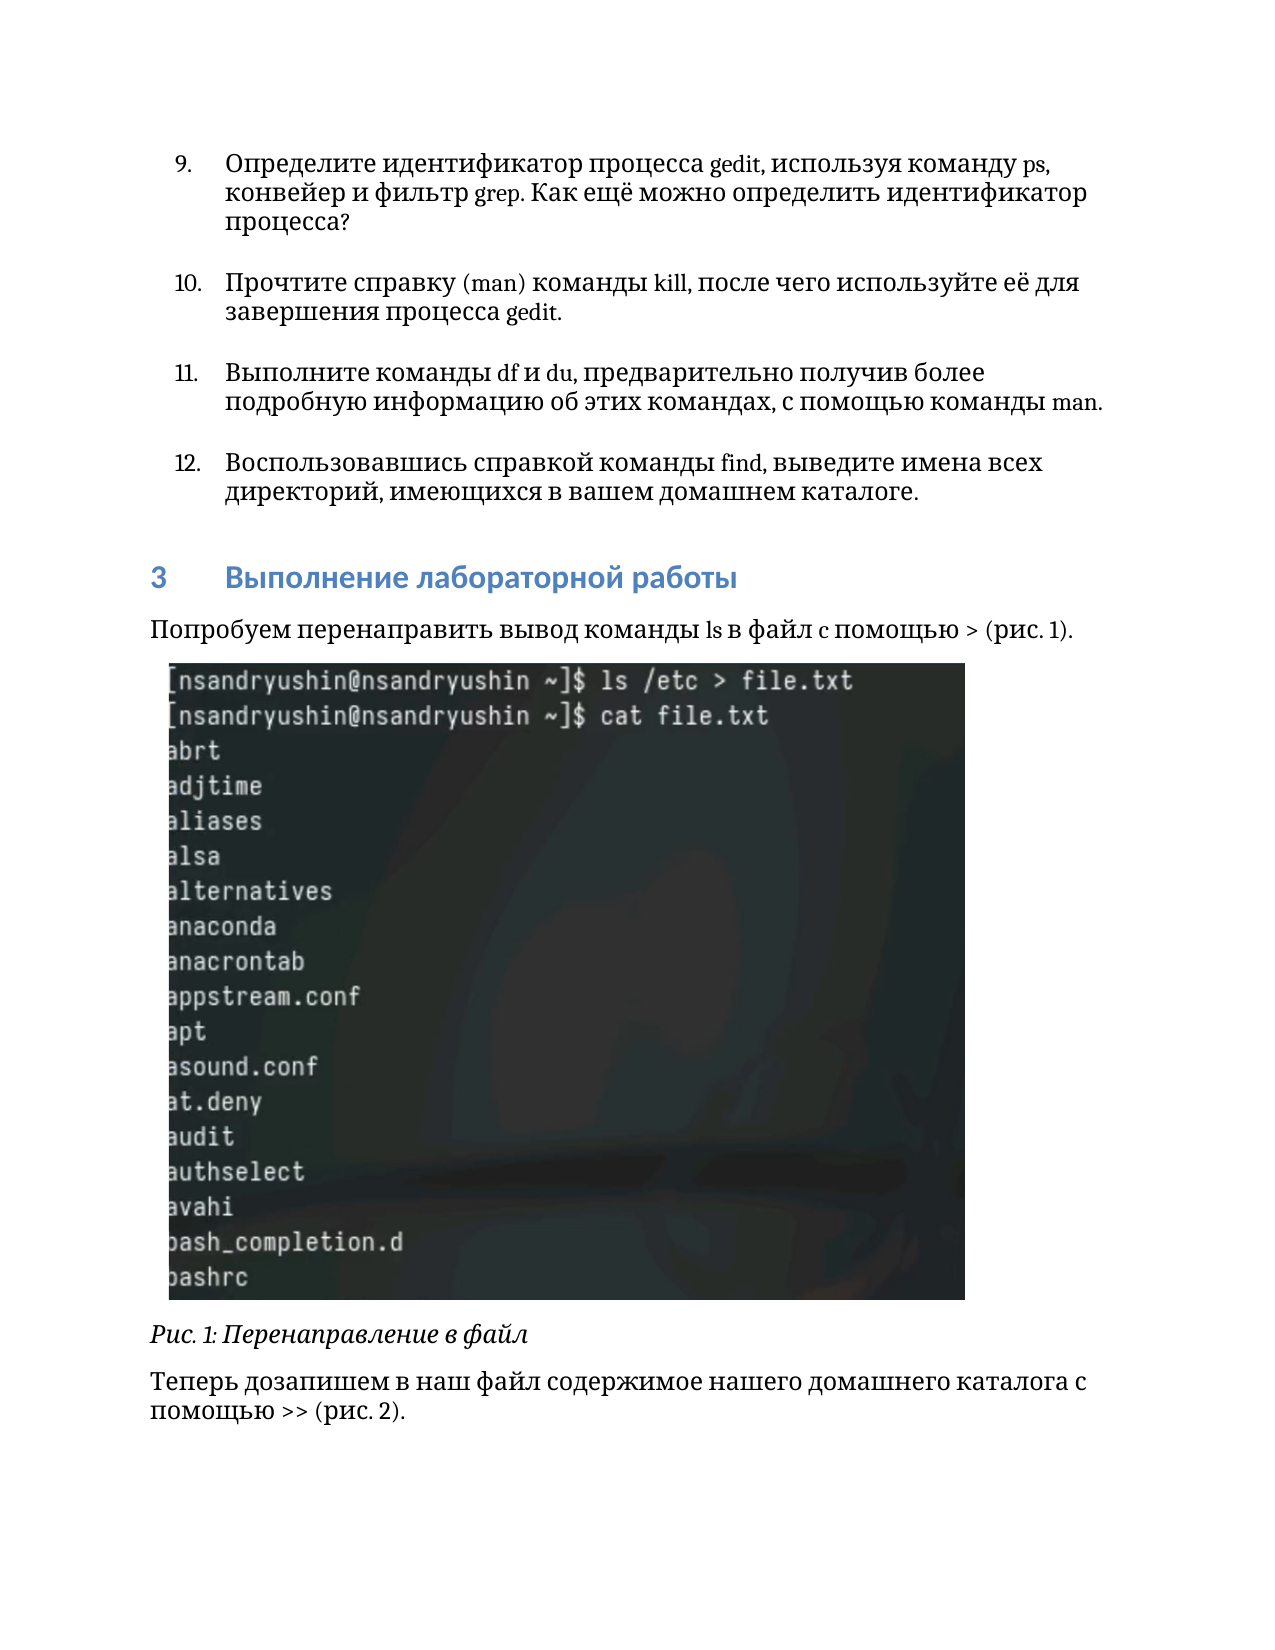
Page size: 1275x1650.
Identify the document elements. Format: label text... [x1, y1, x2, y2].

list Выполните команды df и du, предварительно получив более подробную информацию об этих командах, с помощью команды man. [175, 359, 1125, 445]
list Прочтите справку (man) команды kill, после чего используйте её для завершения процесса gedit. [175, 269, 1125, 355]
text Попробуем перенаправить вывод команды ls в файл c помощью > (рис. 1). [150, 616, 1125, 644]
picture [168, 663, 965, 1300]
text Рис. 1: Перенаправление в файл [150, 1321, 1125, 1349]
list Воспользовавшись справкой команды find, выведите имена всех директорий, имеющихся в вашем домашнем каталоге. [175, 449, 1125, 506]
text Теперь дозапишем в наш файл содержимое нашего домашнего каталога с помощью >> (рис. 2). [150, 1368, 1125, 1426]
subtitle 3 Выполнение лабораторной работы [150, 556, 1125, 597]
list Определите идентификатор процесса gedit, используя команду ps, конвейер и фильтр grep. Как ещё можно определить идентификатор процесса? [175, 150, 1125, 265]
